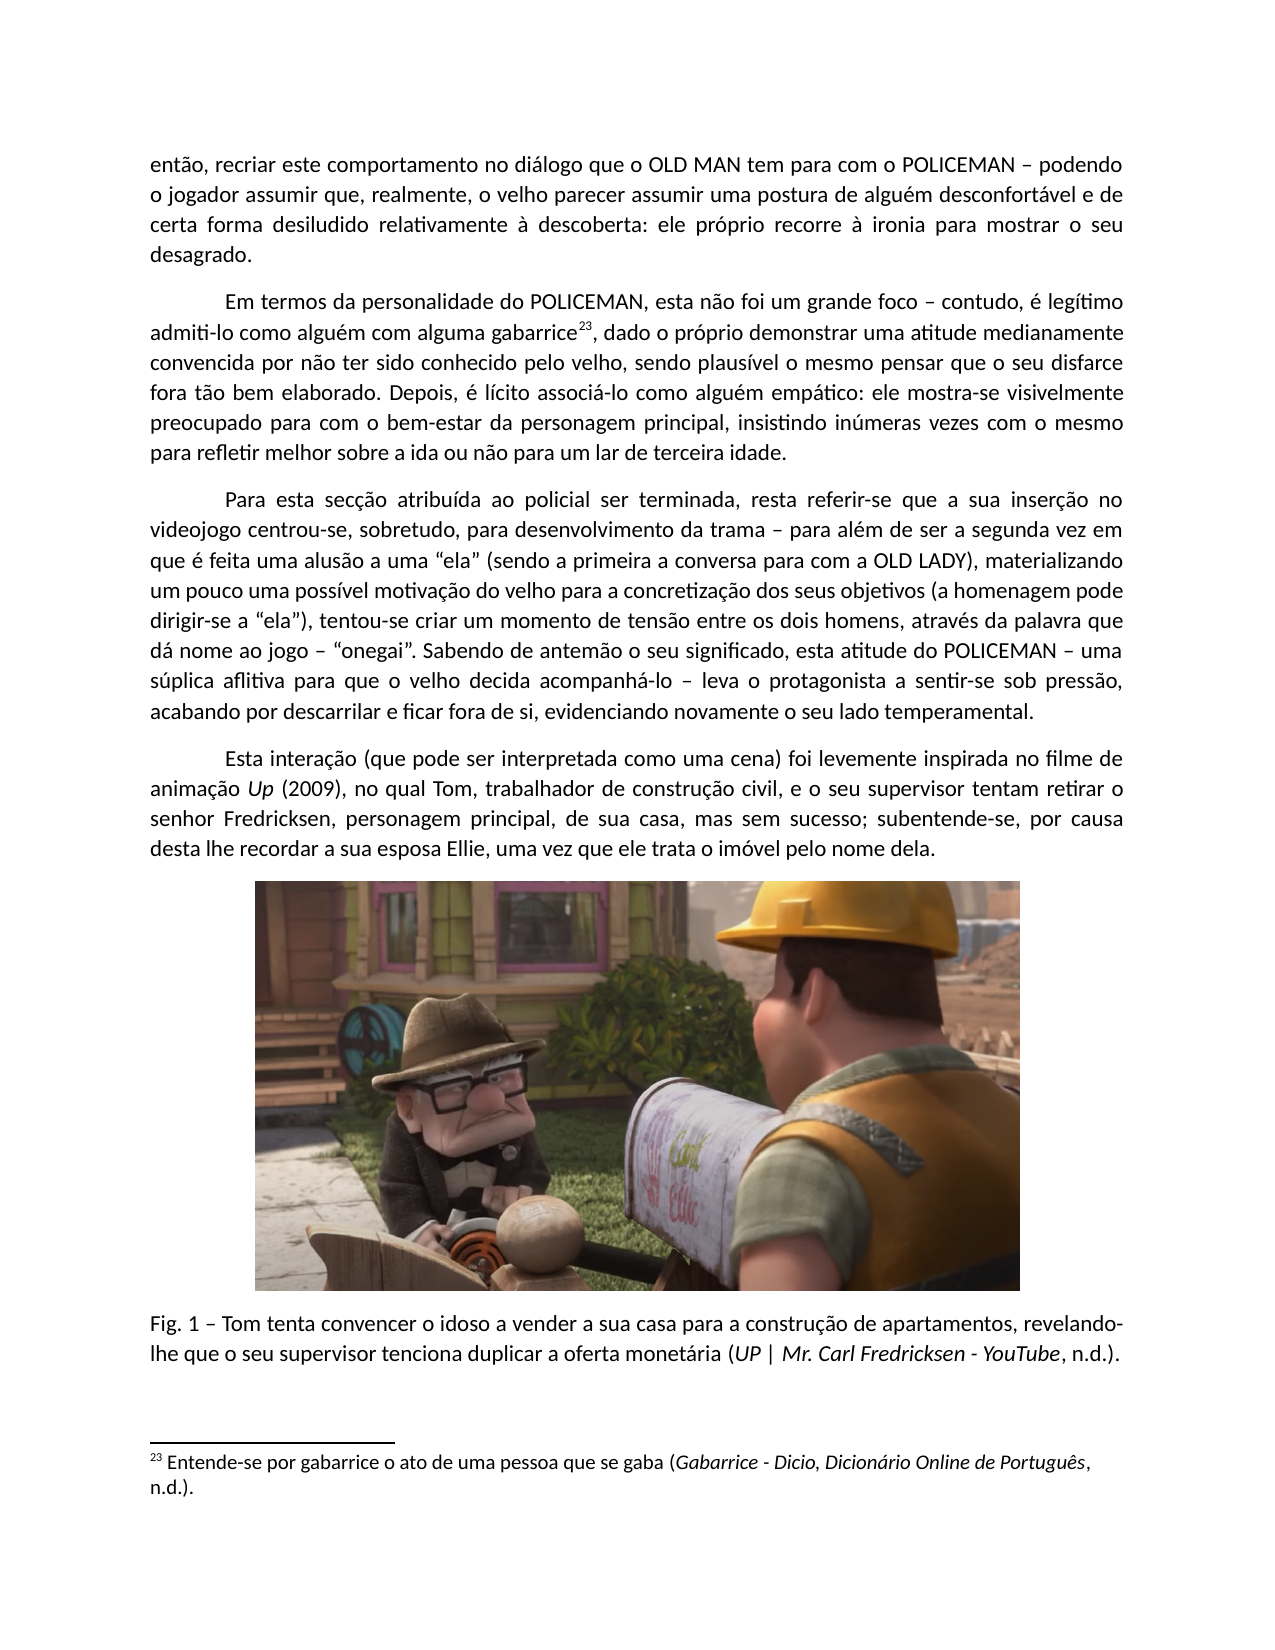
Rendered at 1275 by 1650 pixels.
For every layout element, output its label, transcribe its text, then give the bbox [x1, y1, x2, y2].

text Fig. 1 – Tom tenta convencer o idoso a vender a sua casa para a construção de apartamentos, revelando-lhe que o seu supervisor tenciona duplicar a oferta monetária . [150, 1309, 1125, 1368]
text Para esta secção atribuída ao policial ser terminada, resta referir-se que a sua inserção no videojogo centrou-se, sobretudo, para desenvolvimento da trama – para além de ser a segunda vez em que é feita uma alusão a uma “ela” (sendo a primeira a conversa para com a OLD LADY), materializando um pouco uma possível motivação do velho para a concretização dos seus objetivos (a homenagem pode dirigir-se a “ela”), tentou-se criar um momento de tensão entre os dois homens, através da palavra que dá nome ao jogo – “onegai”. Sabendo de antemão o seu significado, esta atitude do POLICEMAN – uma súplica aflitiva para que o velho decida acompanhá-lo – leva o protagonista a sentir-se sob pressão, acabando por descarrilar e ficar fora de si, evidenciando novamente o seu lado temperamental. [150, 485, 1125, 725]
picture [255, 881, 1020, 1291]
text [150, 150, 1125, 269]
text Esta interação (que pode ser interpretada como uma cena) foi levemente inspirada no filme de animação Up (2009), no qual Tom, trabalhador de construção civil, e o seu supervisor tentam retirar o senhor Fredricksen, personagem principal, de sua casa, mas sem sucesso; subentende-se, por causa desta lhe recordar a sua esposa Ellie, uma vez que ele trata o imóvel pelo nome dela. [150, 744, 1125, 862]
text Em termos da personalidade do POLICEMAN, esta não foi um grande foco – contudo, é legítimo admiti-lo como alguém com alguma gabarrice, dado o próprio demonstrar uma atitude medianamente convencida por não ter sido conhecido pelo velho, sendo plausível o mesmo pensar que o seu disfarce fora tão bem elaborado. Depois, é lícito associá-lo como alguém empático: ele mostra-se visivelmente preocupado para com o bem-estar da personagem principal, insistindo inúmeras vezes com o mesmo para refletir melhor sobre a ida ou não para um lar de terceira idade. [150, 287, 1125, 467]
